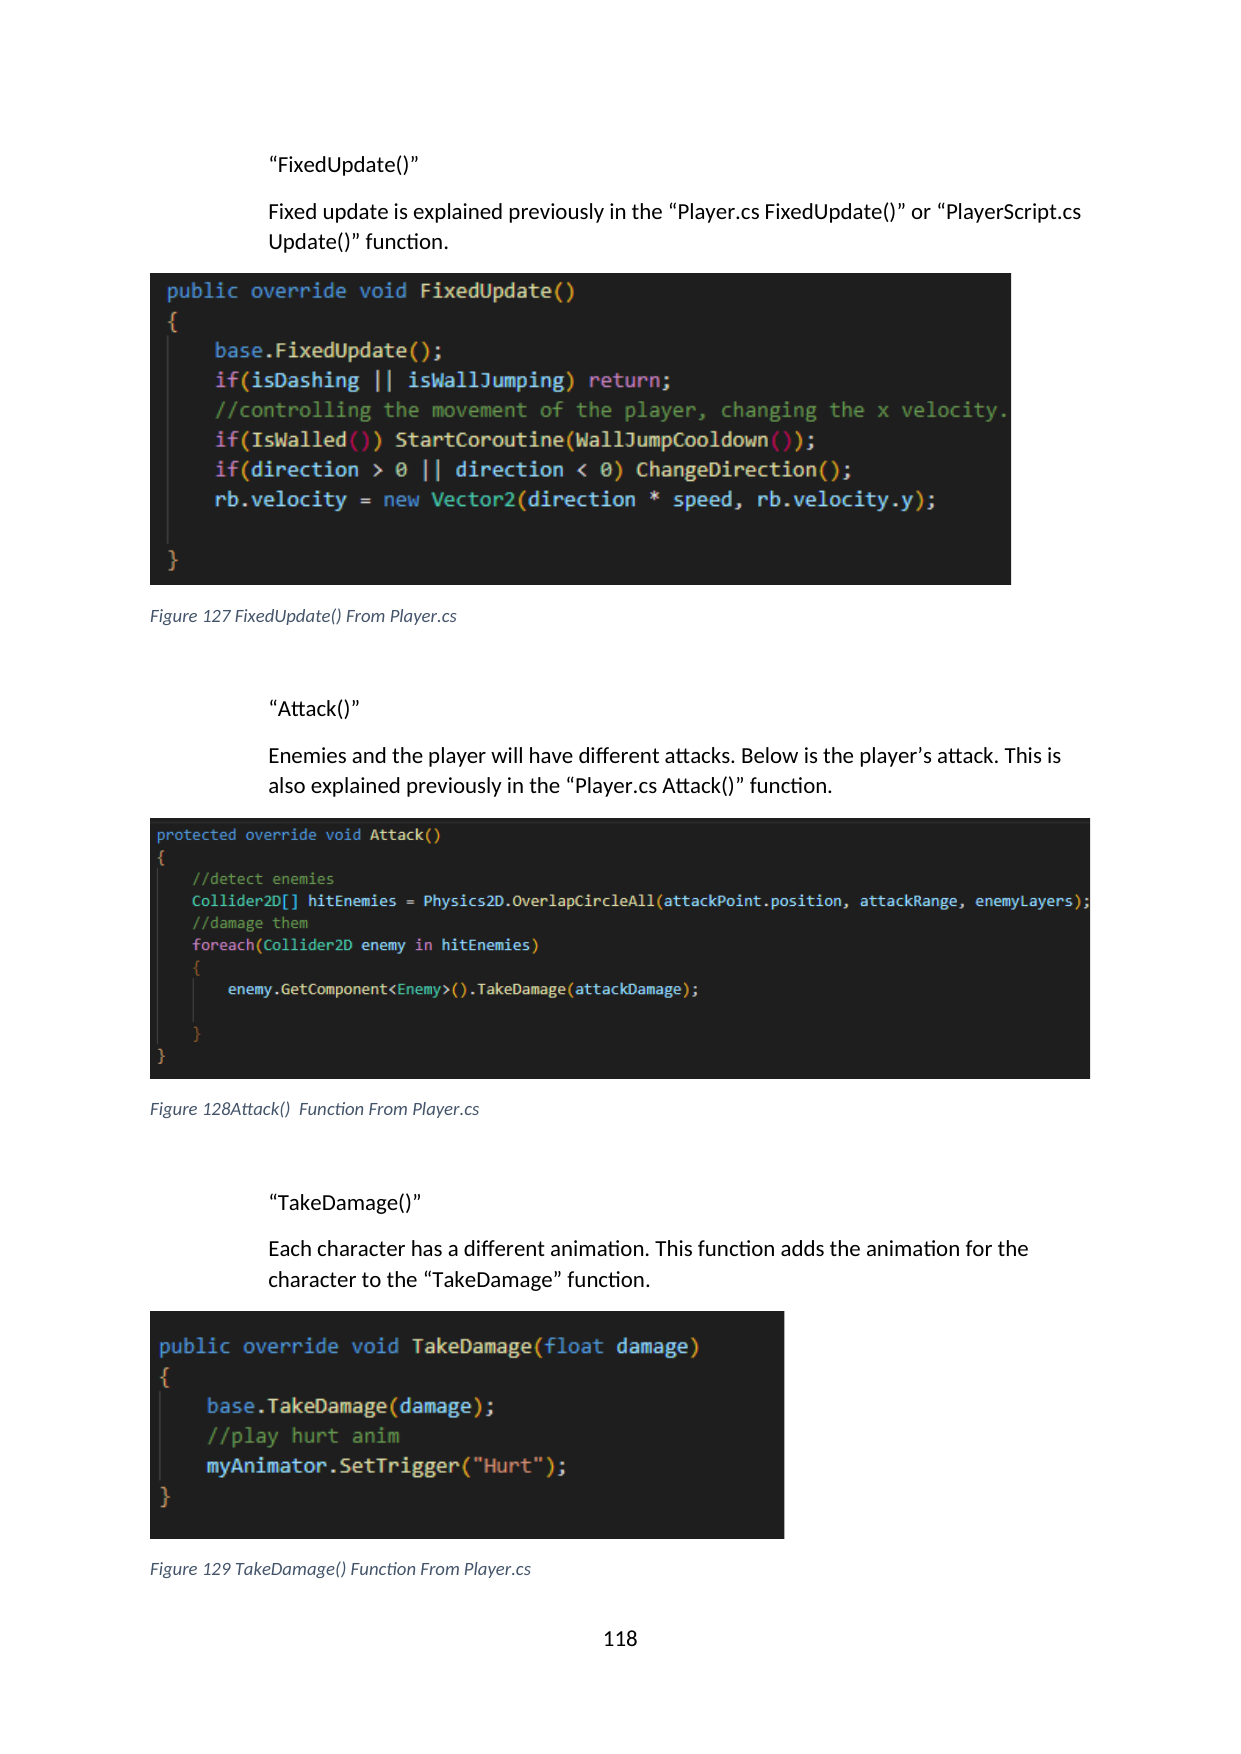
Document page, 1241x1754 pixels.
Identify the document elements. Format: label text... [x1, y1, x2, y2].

text “FixedUpdate()” [268, 150, 1090, 178]
picture [150, 818, 1091, 1079]
text “Attack()” [268, 694, 1090, 722]
text “TakeDamage()” [268, 1188, 1090, 1216]
picture [150, 1311, 785, 1539]
text Fixed update is explained previously in the “Player.cs FixedUpdate()” or “PlayerScript.cs Update()” function. [268, 197, 1090, 255]
text Each character has a different animation. This function adds the animation for the character to the “TakeDamage” function. [268, 1234, 1090, 1293]
text Enemies and the player will have different attacks. Below is the player’s attack. This is also explained previously in the “Player.cs Attack()” function. [268, 741, 1090, 799]
picture [150, 273, 1012, 585]
